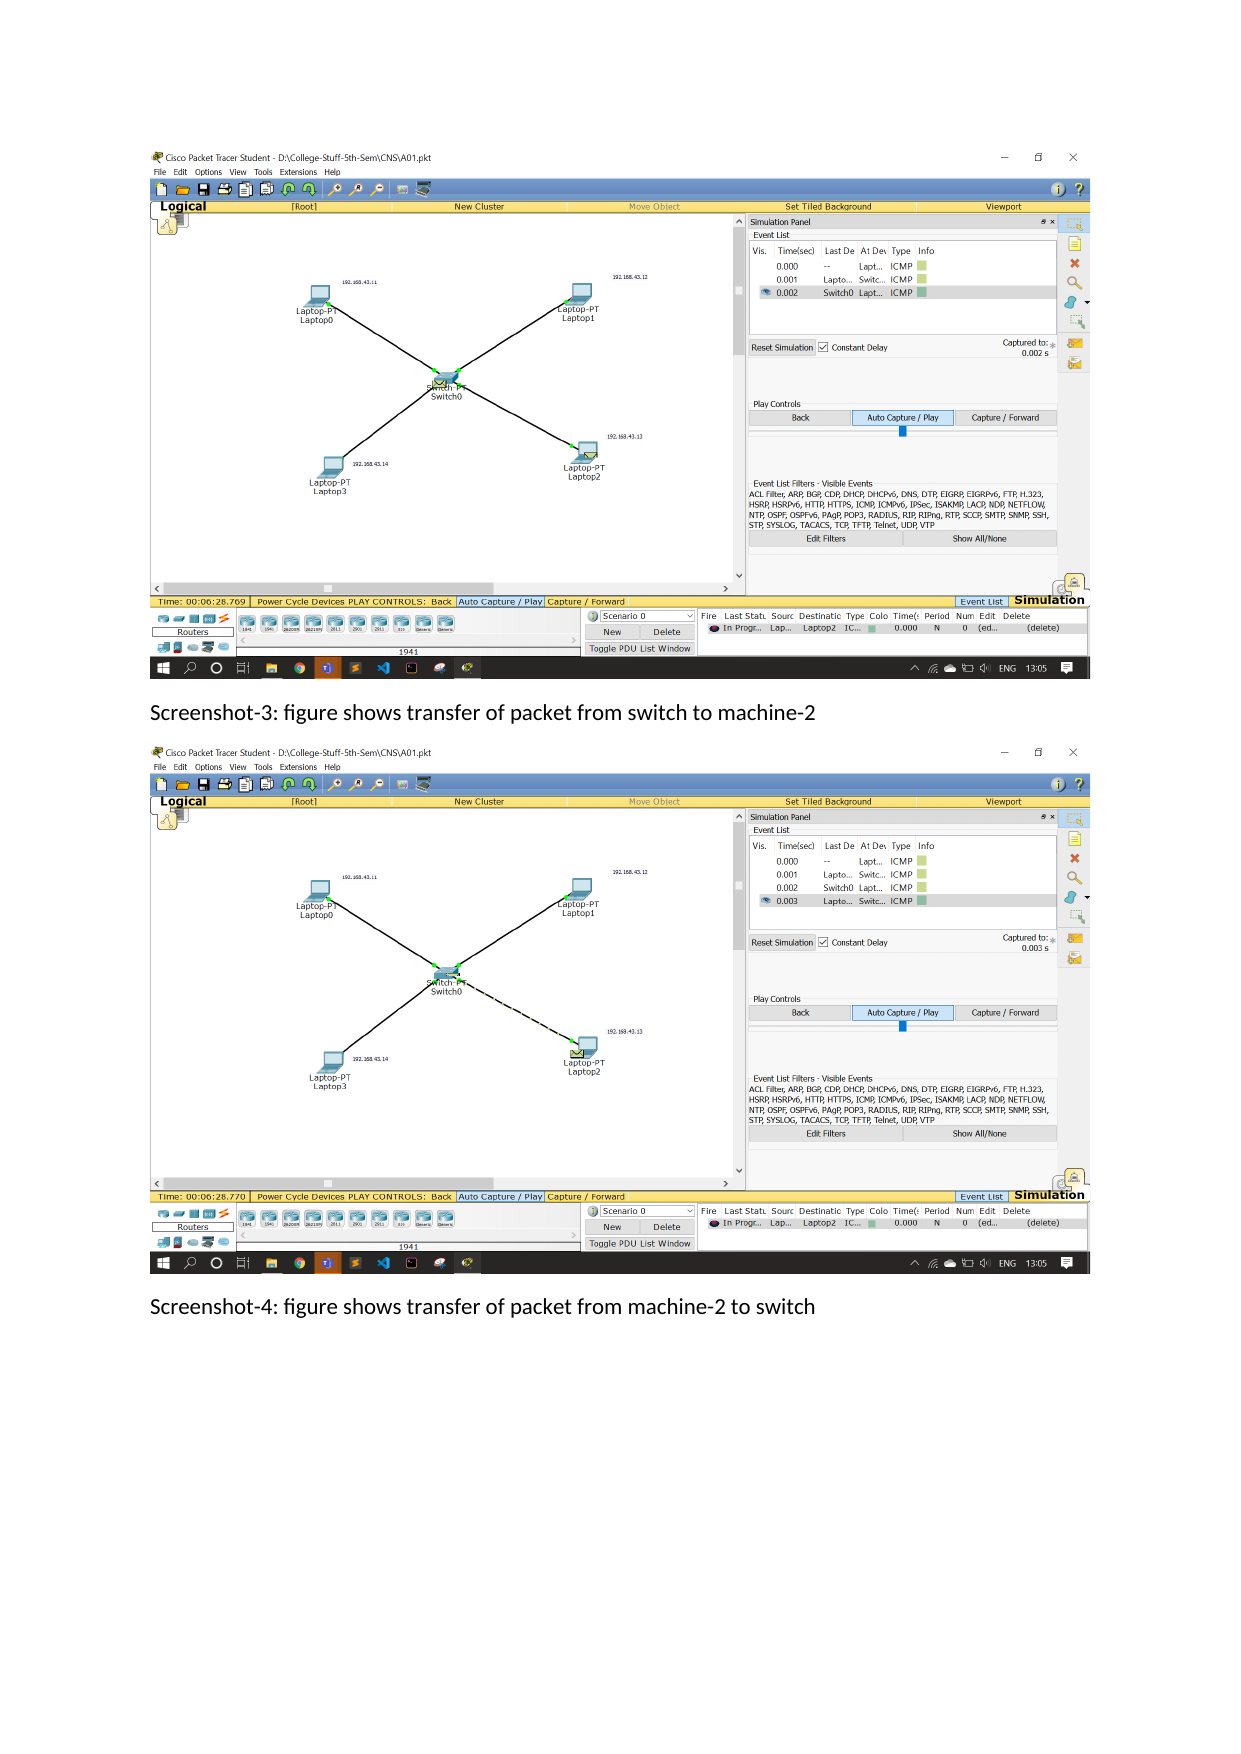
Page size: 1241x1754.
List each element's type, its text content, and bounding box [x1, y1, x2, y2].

picture [150, 150, 1091, 679]
text Screenshot-3: figure shows transfer of packet from switch to machine-2 [150, 698, 1090, 726]
text Screenshot-4: figure shows transfer of packet from machine-2 to switch [150, 1292, 1090, 1320]
picture [150, 744, 1091, 1274]
